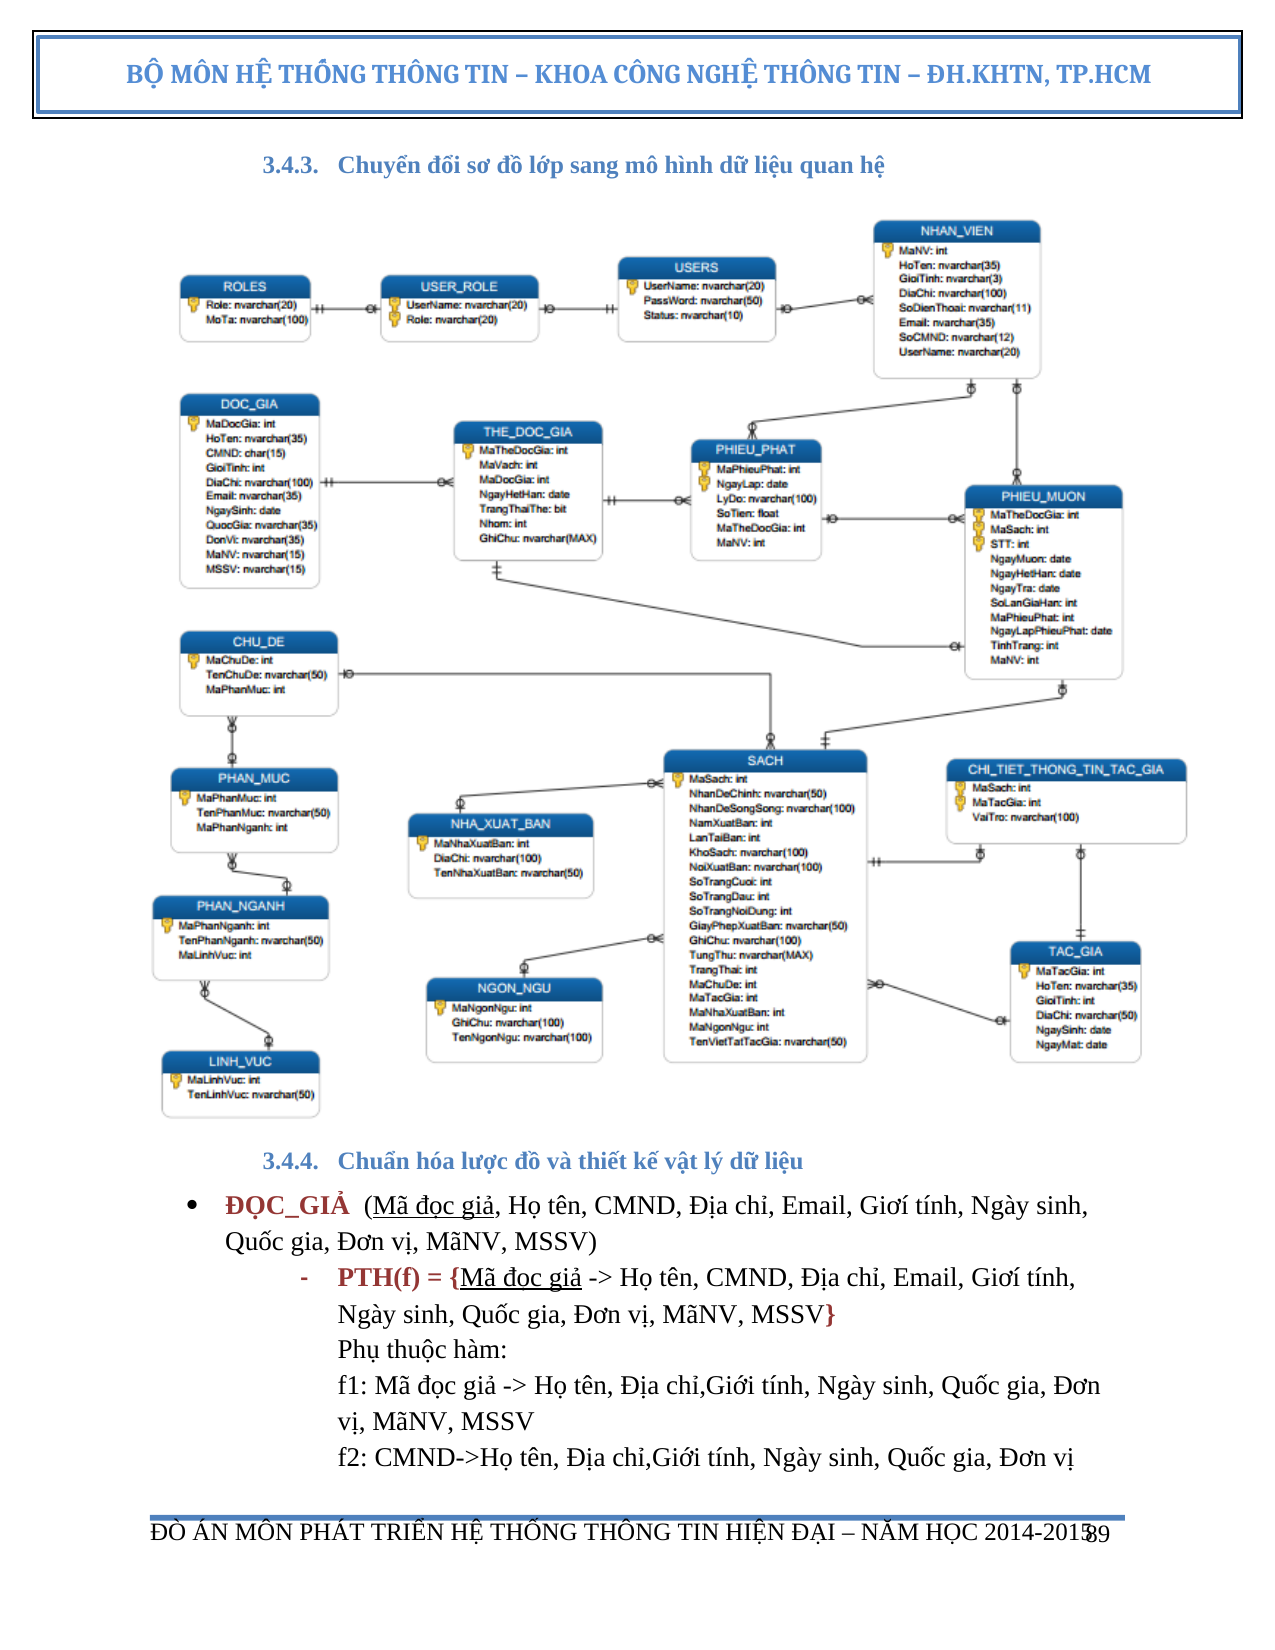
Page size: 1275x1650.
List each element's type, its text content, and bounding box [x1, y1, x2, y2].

list Phụ thuộc hàm: [337, 1333, 1125, 1364]
list f1: Mã đọc giả -> Họ tên, Địa chỉ,Giới tính, Ngày sinh, Quốc gia, Đơn vị, MãNV, MSSV [337, 1369, 1125, 1436]
list ĐỌC_GIẢ (Mã đọc giả, Họ tên, CMND, Địa chỉ, Email, Giơí tính, Ngày sinh, Quốc gia, Đơn vị, MãNV, MSSV) [187, 1189, 1125, 1256]
subtitle Chuẩn hóa lược đồ và thiết kế vật lý dữ liệu [262, 1146, 1125, 1175]
list PTH(f) = {Mã đọc giả -> Họ tên, CMND, Địa chỉ, Email, Giơí tính, Ngày sinh, Quốc gia, Đơn vị, MãNV, MSSV} [300, 1261, 1125, 1329]
list f2: CMND->Họ tên, Địa chỉ,Giới tính, Ngày sinh, Quốc gia, Đơn vị [337, 1441, 1125, 1472]
picture [150, 193, 1233, 1122]
subtitle Chuyển đổi sơ đồ lớp sang mô hình dữ liệu quan hệ [262, 150, 1125, 179]
